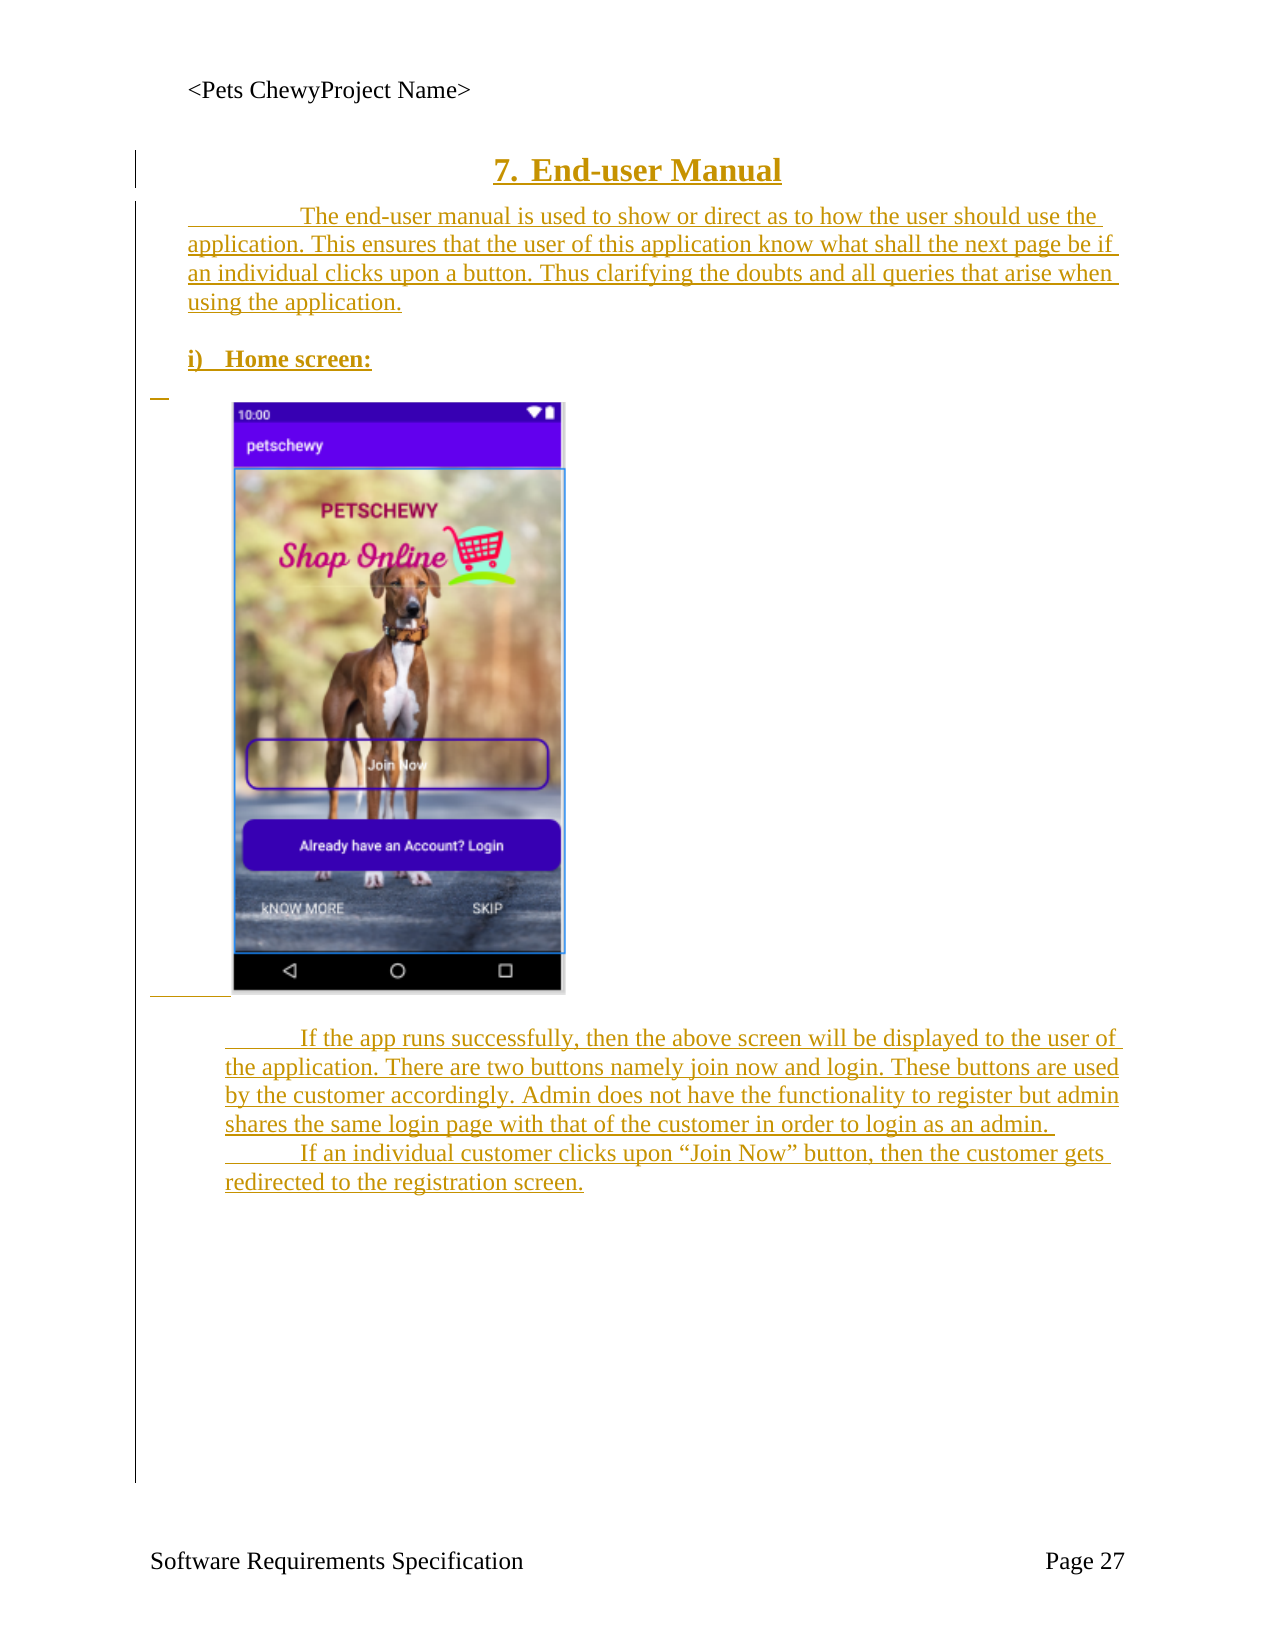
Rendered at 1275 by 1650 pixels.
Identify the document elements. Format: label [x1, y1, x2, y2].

picture [231, 402, 566, 995]
